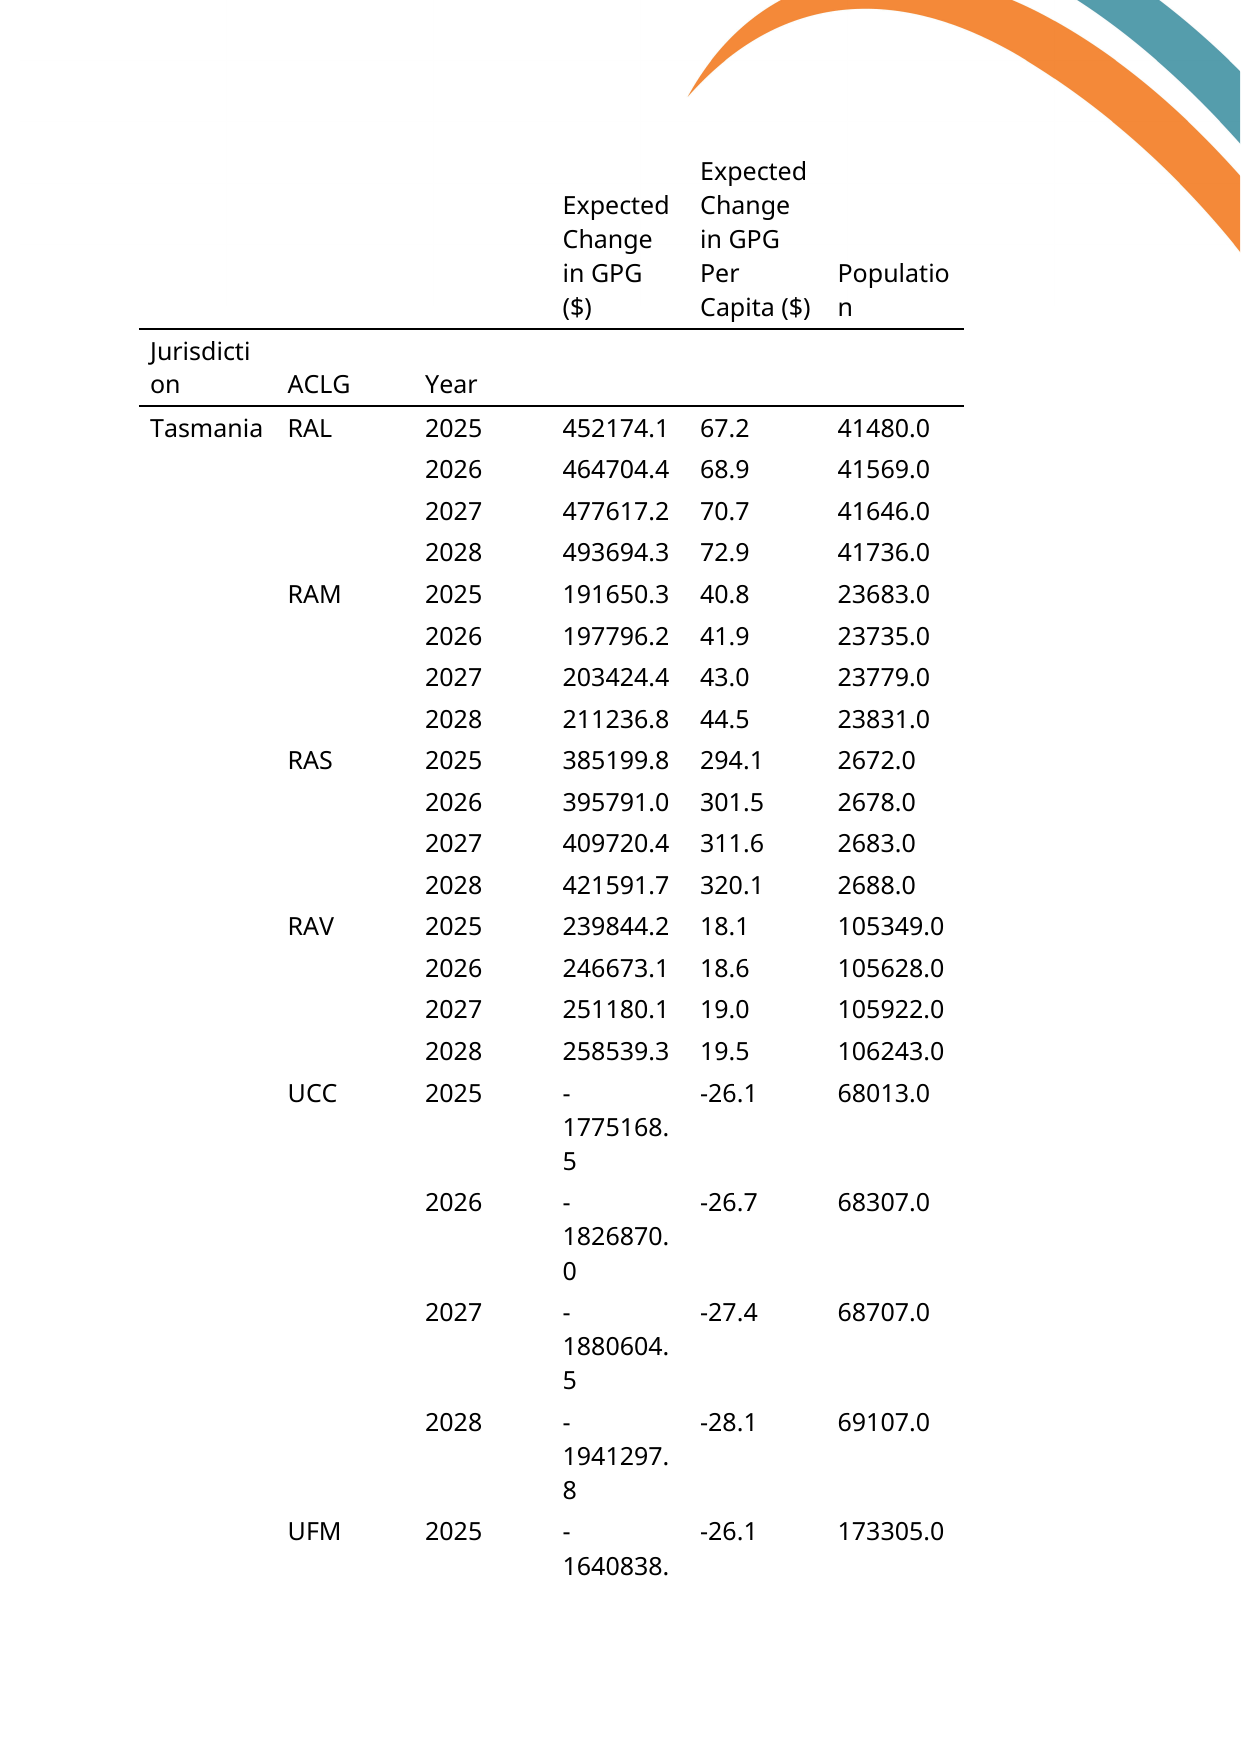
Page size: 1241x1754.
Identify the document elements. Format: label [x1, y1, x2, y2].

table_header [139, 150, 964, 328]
picture [19, 0, 1241, 306]
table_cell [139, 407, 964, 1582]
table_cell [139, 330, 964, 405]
